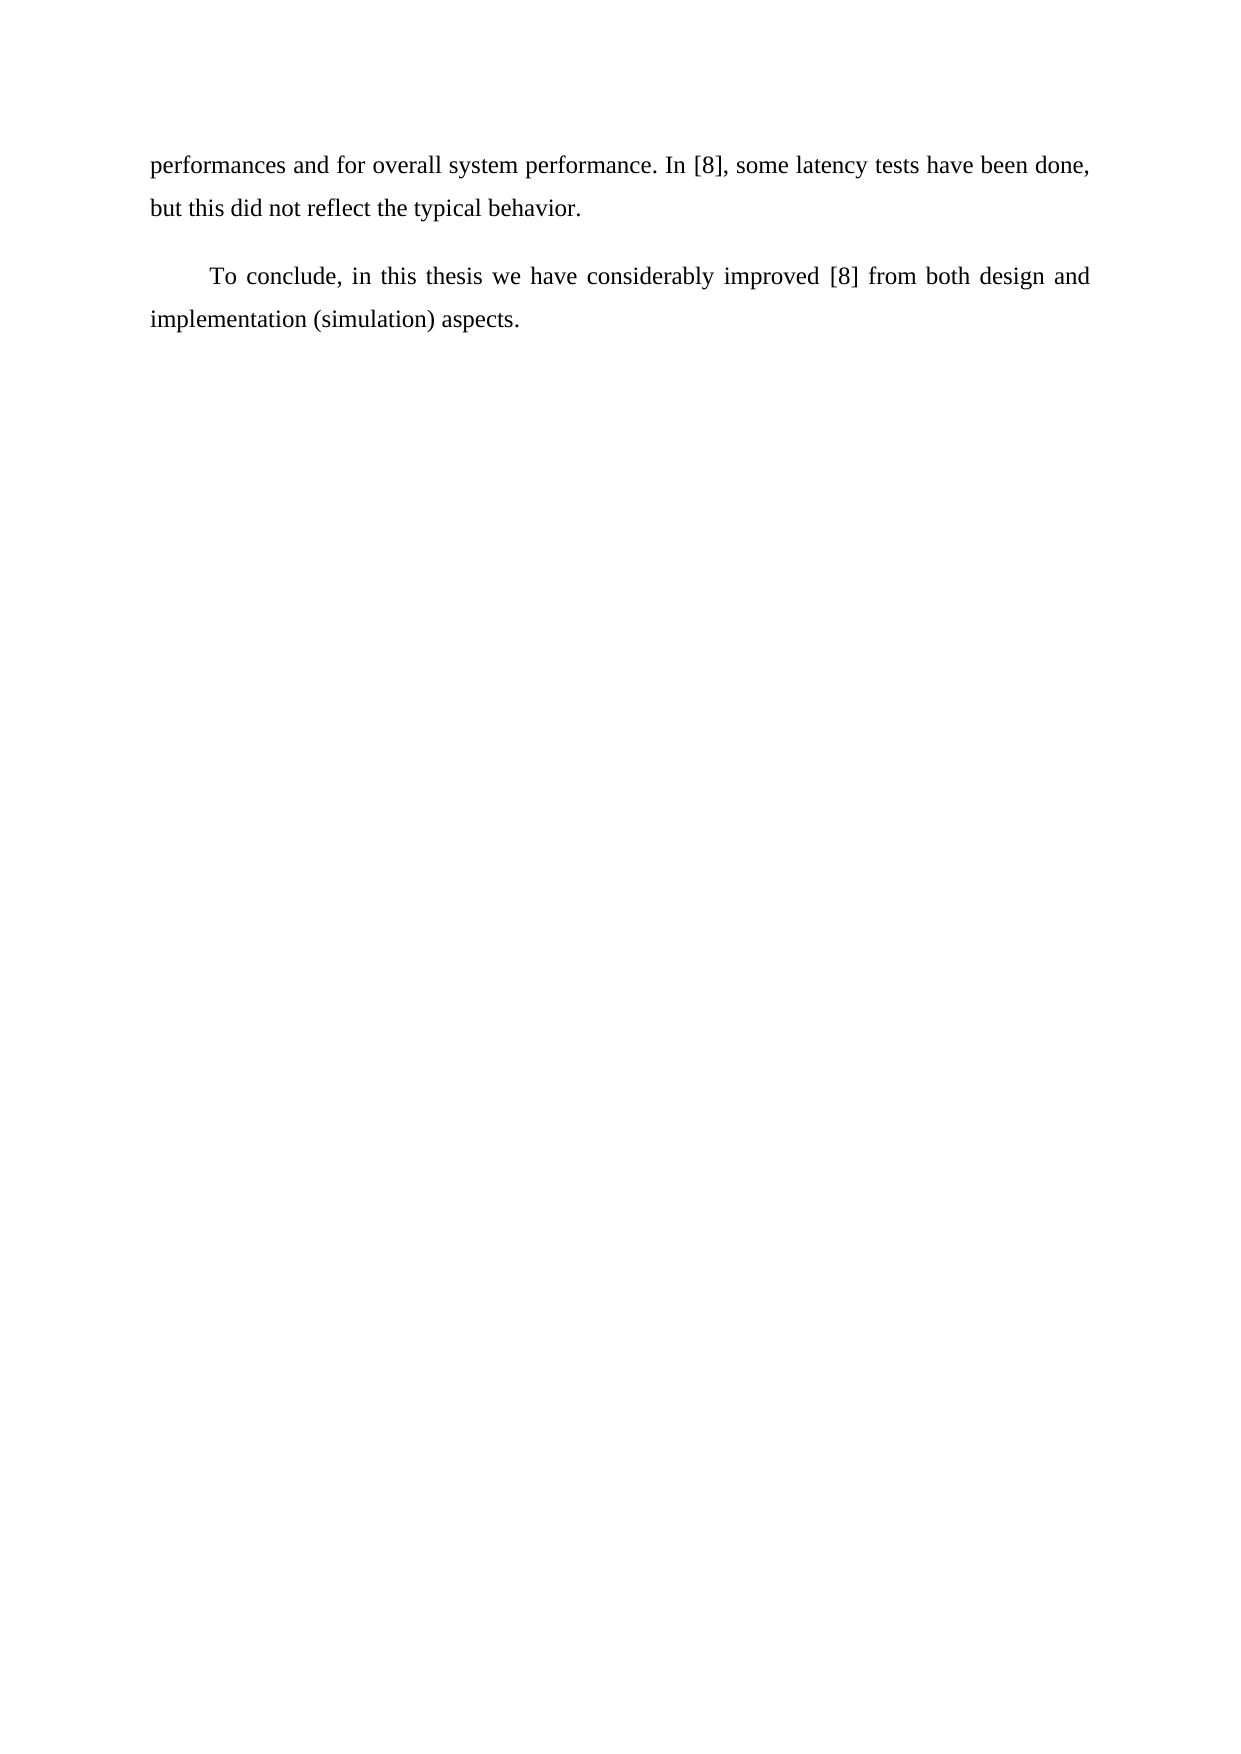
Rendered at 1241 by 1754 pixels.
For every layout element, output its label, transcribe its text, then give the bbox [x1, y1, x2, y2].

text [150, 150, 1090, 222]
text To conclude, in this thesis we have considerably improved [8] from both design and implementation (simulation) aspects. [150, 261, 1090, 333]
